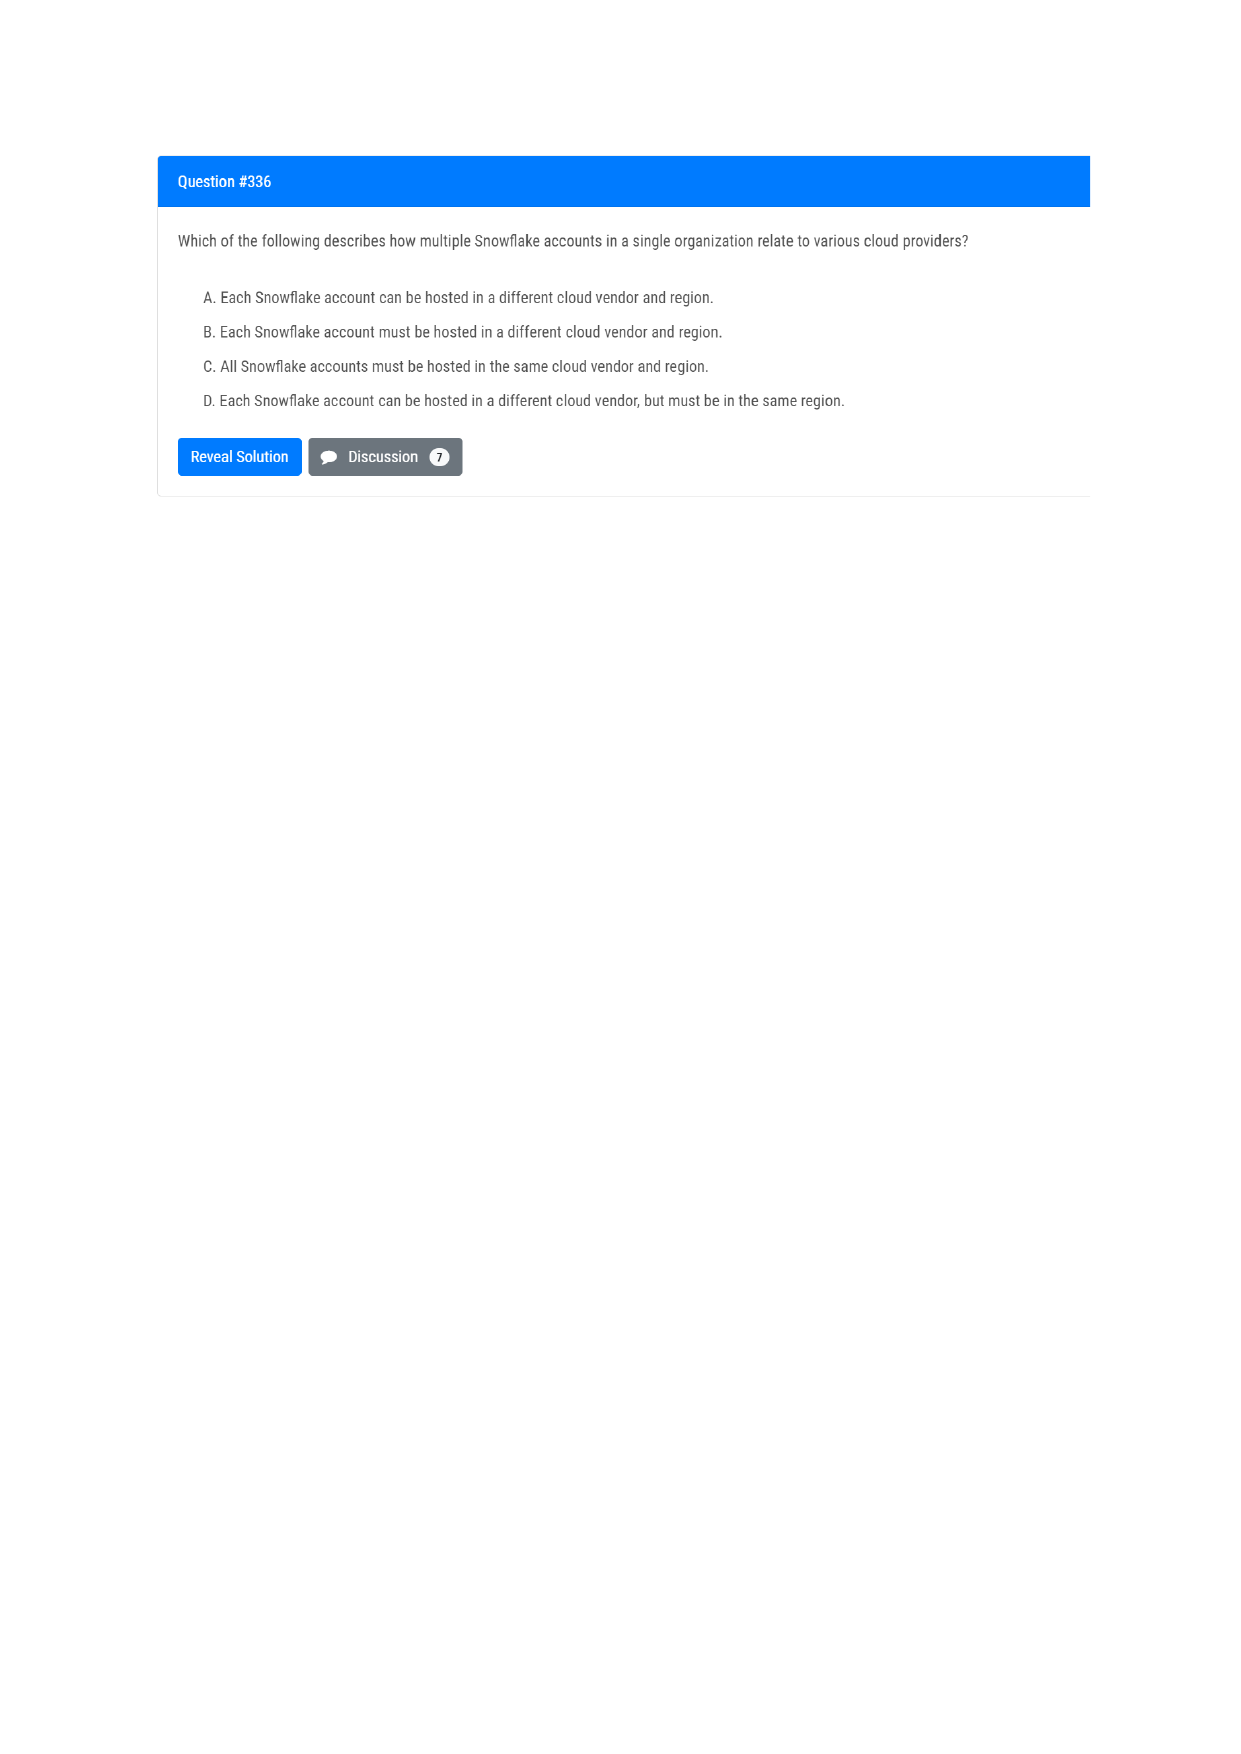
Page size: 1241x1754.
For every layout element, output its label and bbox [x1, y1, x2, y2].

picture [150, 150, 1091, 505]
